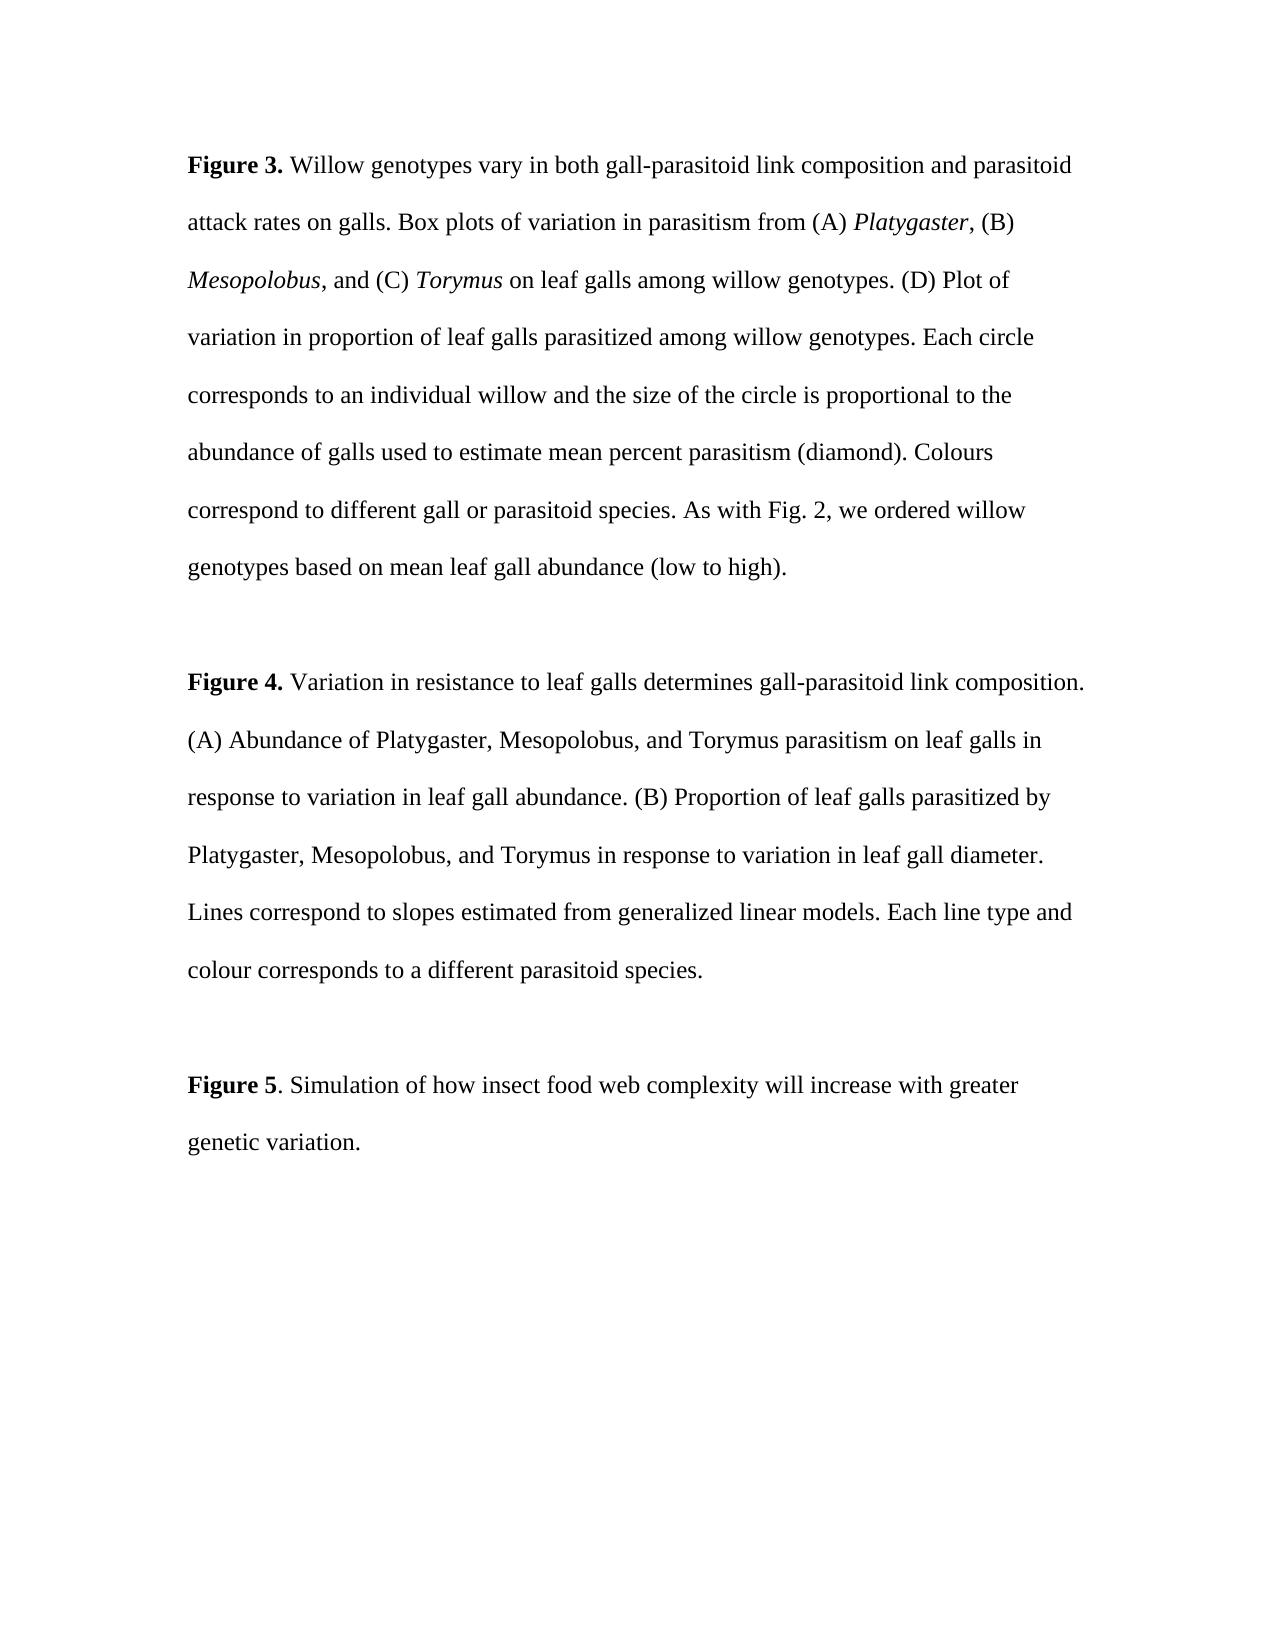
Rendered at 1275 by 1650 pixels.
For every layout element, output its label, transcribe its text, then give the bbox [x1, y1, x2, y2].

text Figure 5. Simulation of how insect food web complexity will increase with greater genetic variation. [187, 1070, 1087, 1156]
text Figure 4. Variation in resistance to leaf galls determines gall-parasitoid link composition. (A) Abundance of Platygaster, Mesopolobus, and Torymus parasitism on leaf galls in response to variation in leaf gall abundance. (B) Proportion of leaf galls parasitized by Platygaster, Mesopolobus, and Torymus in response to variation in leaf gall diameter. Lines correspond to slopes estimated from generalized linear models. Each line type and colour corresponds to a different parasitoid species. [187, 667, 1087, 984]
text Figure 3. Willow genotypes vary in both gall-parasitoid link composition and parasitoid attack rates on galls. Box plots of variation in parasitism from (A) Platygaster, (B) Mesopolobus, and (C) Torymus on leaf galls among willow genotypes. (D) Plot of variation in proportion of leaf galls parasitized among willow genotypes. Each circle corresponds to an individual willow and the size of the circle is proportional to the abundance of galls used to estimate mean percent parasitism (diamond). Colours correspond to different gall or parasitoid species. As with Fig. 2, we ordered willow genotypes based on mean leaf gall abundance (low to high). [187, 150, 1087, 581]
